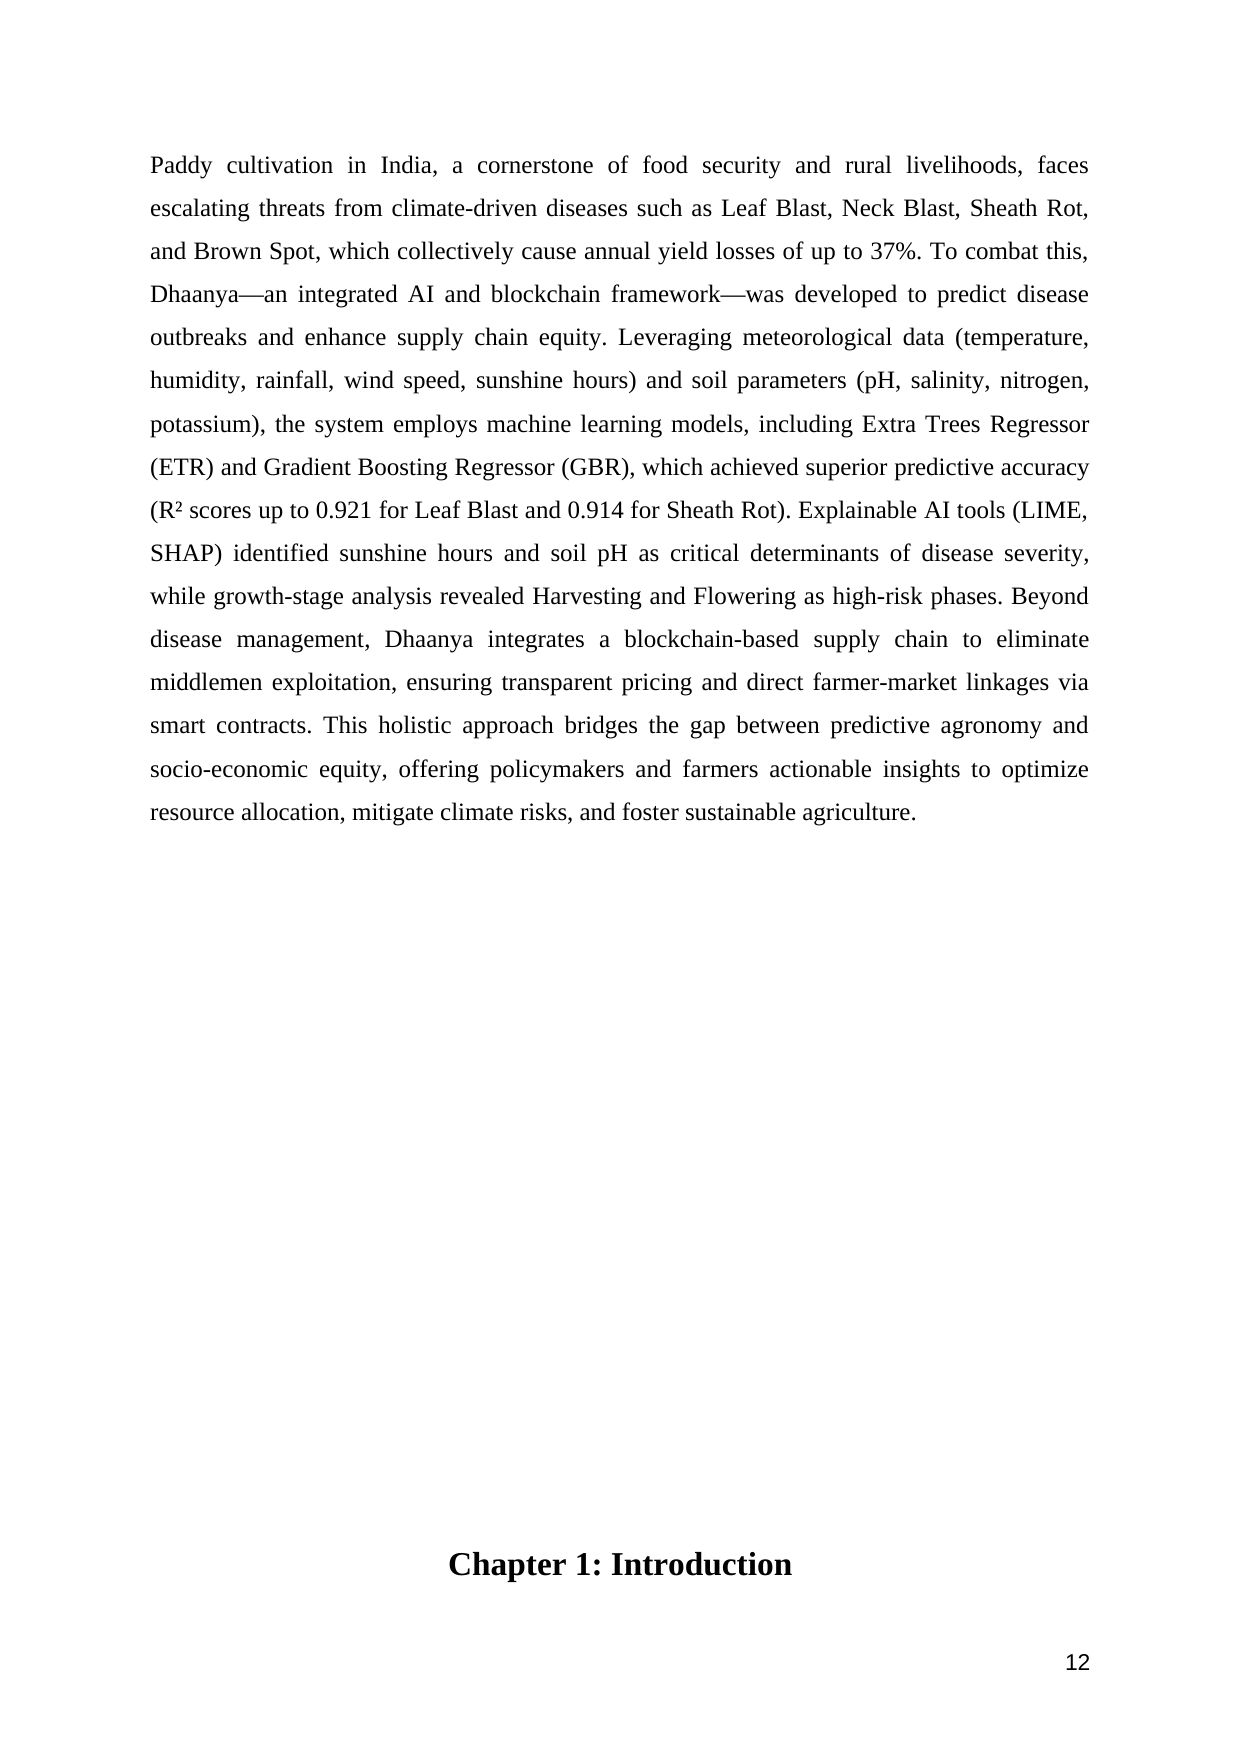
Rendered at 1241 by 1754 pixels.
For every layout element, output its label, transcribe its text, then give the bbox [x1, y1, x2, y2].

text Paddy cultivation in India, a cornerstone of food security and rural livelihoods, faces escalating threats from climate-driven diseases such as Leaf Blast, Neck Blast, Sheath Rot, and Brown Spot, which collectively cause annual yield losses of up to 37%. To combat this, Dhaanya—an integrated AI and blockchain framework—was developed to predict disease outbreaks and enhance supply chain equity. Leveraging meteorological data (temperature, humidity, rainfall, wind speed, sunshine hours) and soil parameters (pH, salinity, nitrogen, potassium), the system employs machine learning models, including Extra Trees Regressor (ETR) and Gradient Boosting Regressor (GBR), which achieved superior predictive accuracy (R² scores up to 0.921 for Leaf Blast and 0.914 for Sheath Rot). Explainable AI tools (LIME, SHAP) identified sunshine hours and soil pH as critical determinants of disease severity, while growth-stage analysis revealed Harvesting and Flowering as high-risk phases. Beyond disease management, Dhaanya integrates a blockchain-based supply chain to eliminate middlemen exploitation, ensuring transparent pricing and direct farmer-market linkages via smart contracts. This holistic approach bridges the gap between predictive agronomy and socio-economic equity, offering policymakers and farmers actionable insights to optimize resource allocation, mitigate climate risks, and foster sustainable agriculture. [150, 150, 1090, 826]
text Chapter 1: Introduction [150, 1544, 1090, 1583]
